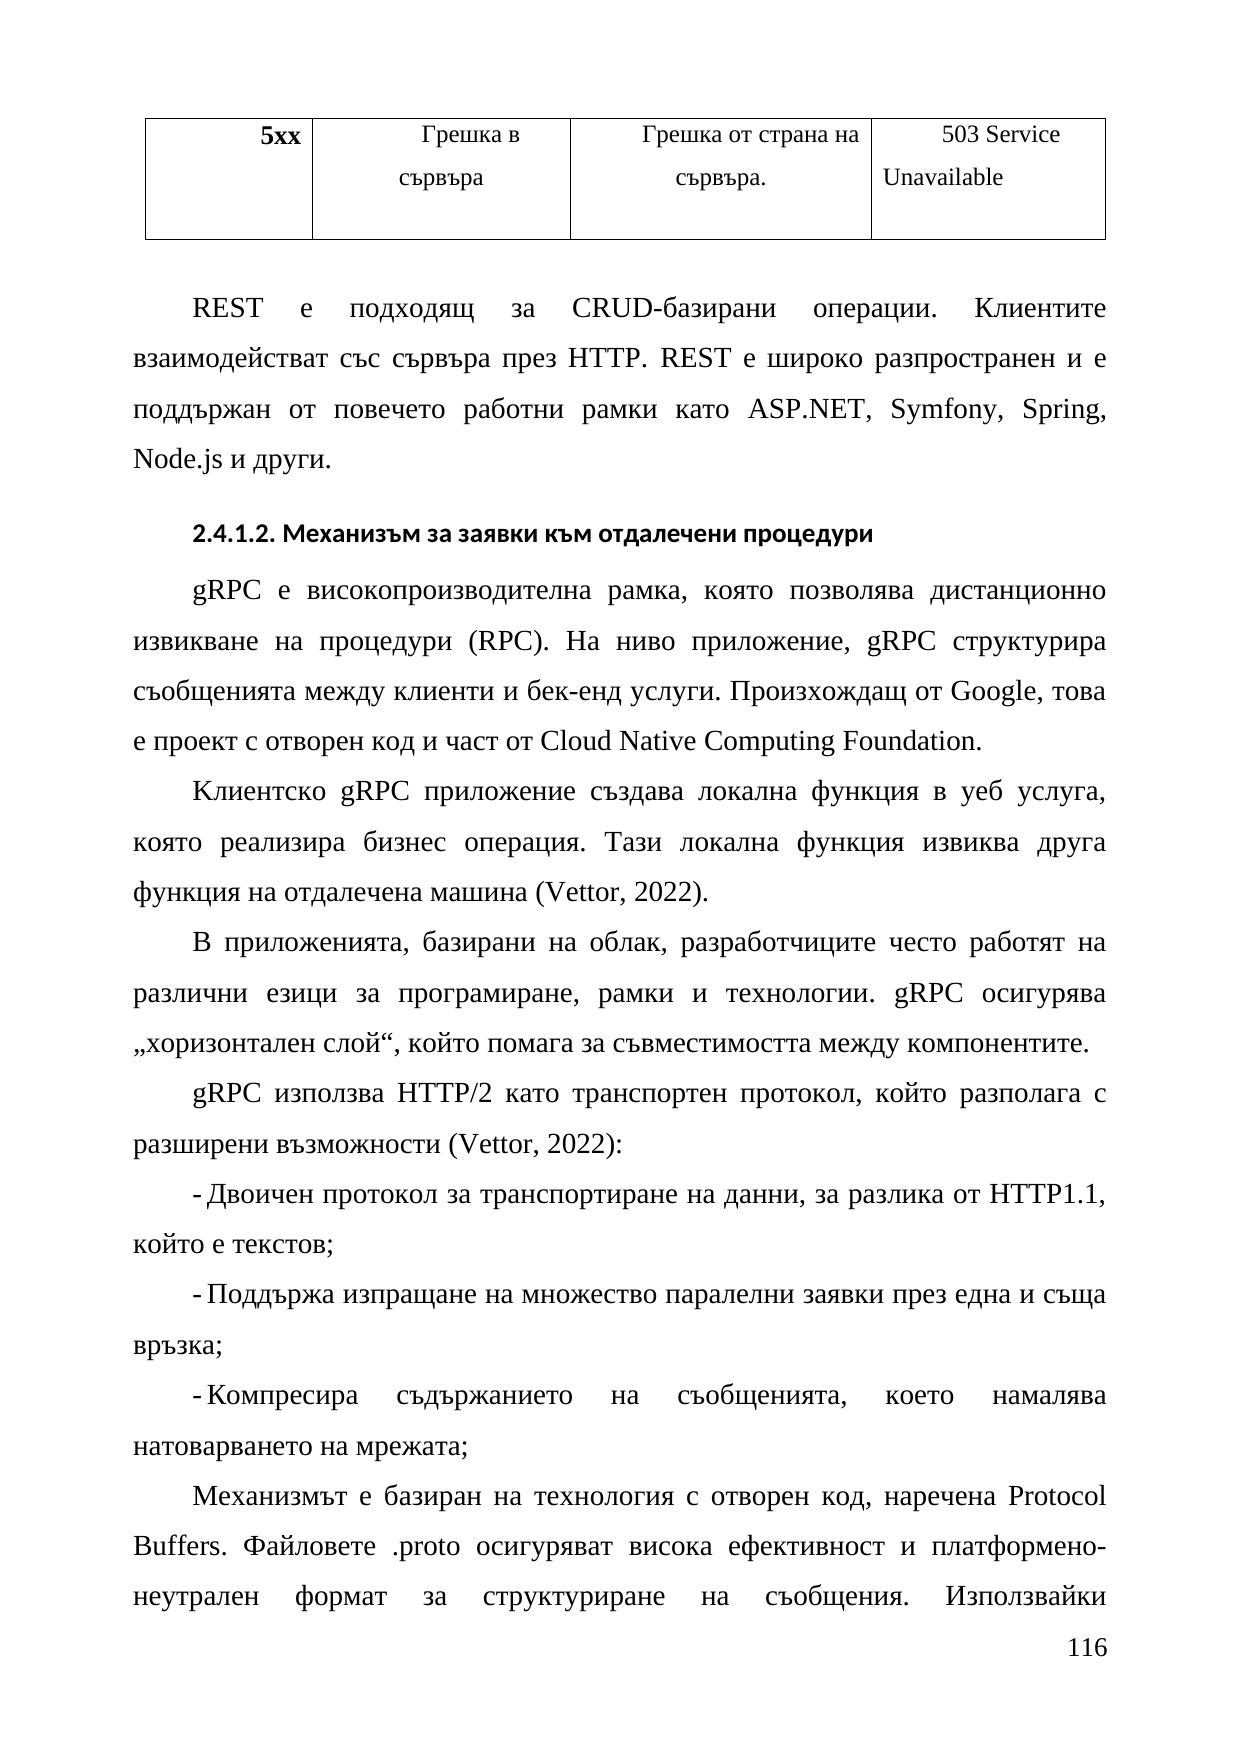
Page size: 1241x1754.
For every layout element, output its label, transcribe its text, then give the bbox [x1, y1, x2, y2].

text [133, 1478, 1107, 1612]
text Kлиентско gRPC приложение създава локална функция в уеб услуга, която реализира бизнес операция. Тази локална функция извиква друга функция на отдалечена машина (Vettor, 2022). [133, 773, 1107, 908]
text - Поддържа изпращане на множество паралелни заявки през една и съща връзка; [133, 1277, 1107, 1361]
text REST е подходящ за CRUD-базирани операции. Клиентите взаимодействат със сървъра през HTTP. REST е широко разпространен и е поддържан от повечето работни рамки като ASP.NET, Symfony, Spring, Node.js и други. [133, 290, 1107, 475]
text В приложенията, базирани на облак, разработчиците често работят на различни езици за програмиране, рамки и технологии. gRPC осигурява „хоризонтален слой“, който помага за съвместимостта между компонентите. [133, 924, 1107, 1059]
table_cell 5xx [146, 119, 312, 239]
text gRPC е високопроизводителна рамка, която позволява дистанционно извикване на процедури (RPC). На ниво приложение, gRPC структурира съобщенията между клиенти и бек-енд услуги. Произхождащ от Google, това е проект с отворен код и част от Cloud Native Computing Foundation. [133, 572, 1107, 757]
table_cell Грешка в сървъра [313, 119, 570, 239]
text gRPC използва HTTP/2 като транспортен протокол, който разполага с разширени възможности (Vettor, 2022): [133, 1075, 1107, 1159]
text - Компресира съдържанието на съобщенията, което намалява натоварването на мрежата; [133, 1377, 1107, 1461]
text - Двоичен протокол за транспортиране на данни, за разлика от HTTP1.1, който е текстов; [133, 1176, 1107, 1260]
subtitle 2.4.1.2. Механизъм за заявки към отдалечени процедури [133, 517, 1107, 549]
table_cell Грешка от страна на сървъра. [571, 119, 871, 239]
table_cell 503 Service Unavailable [872, 119, 1105, 239]
